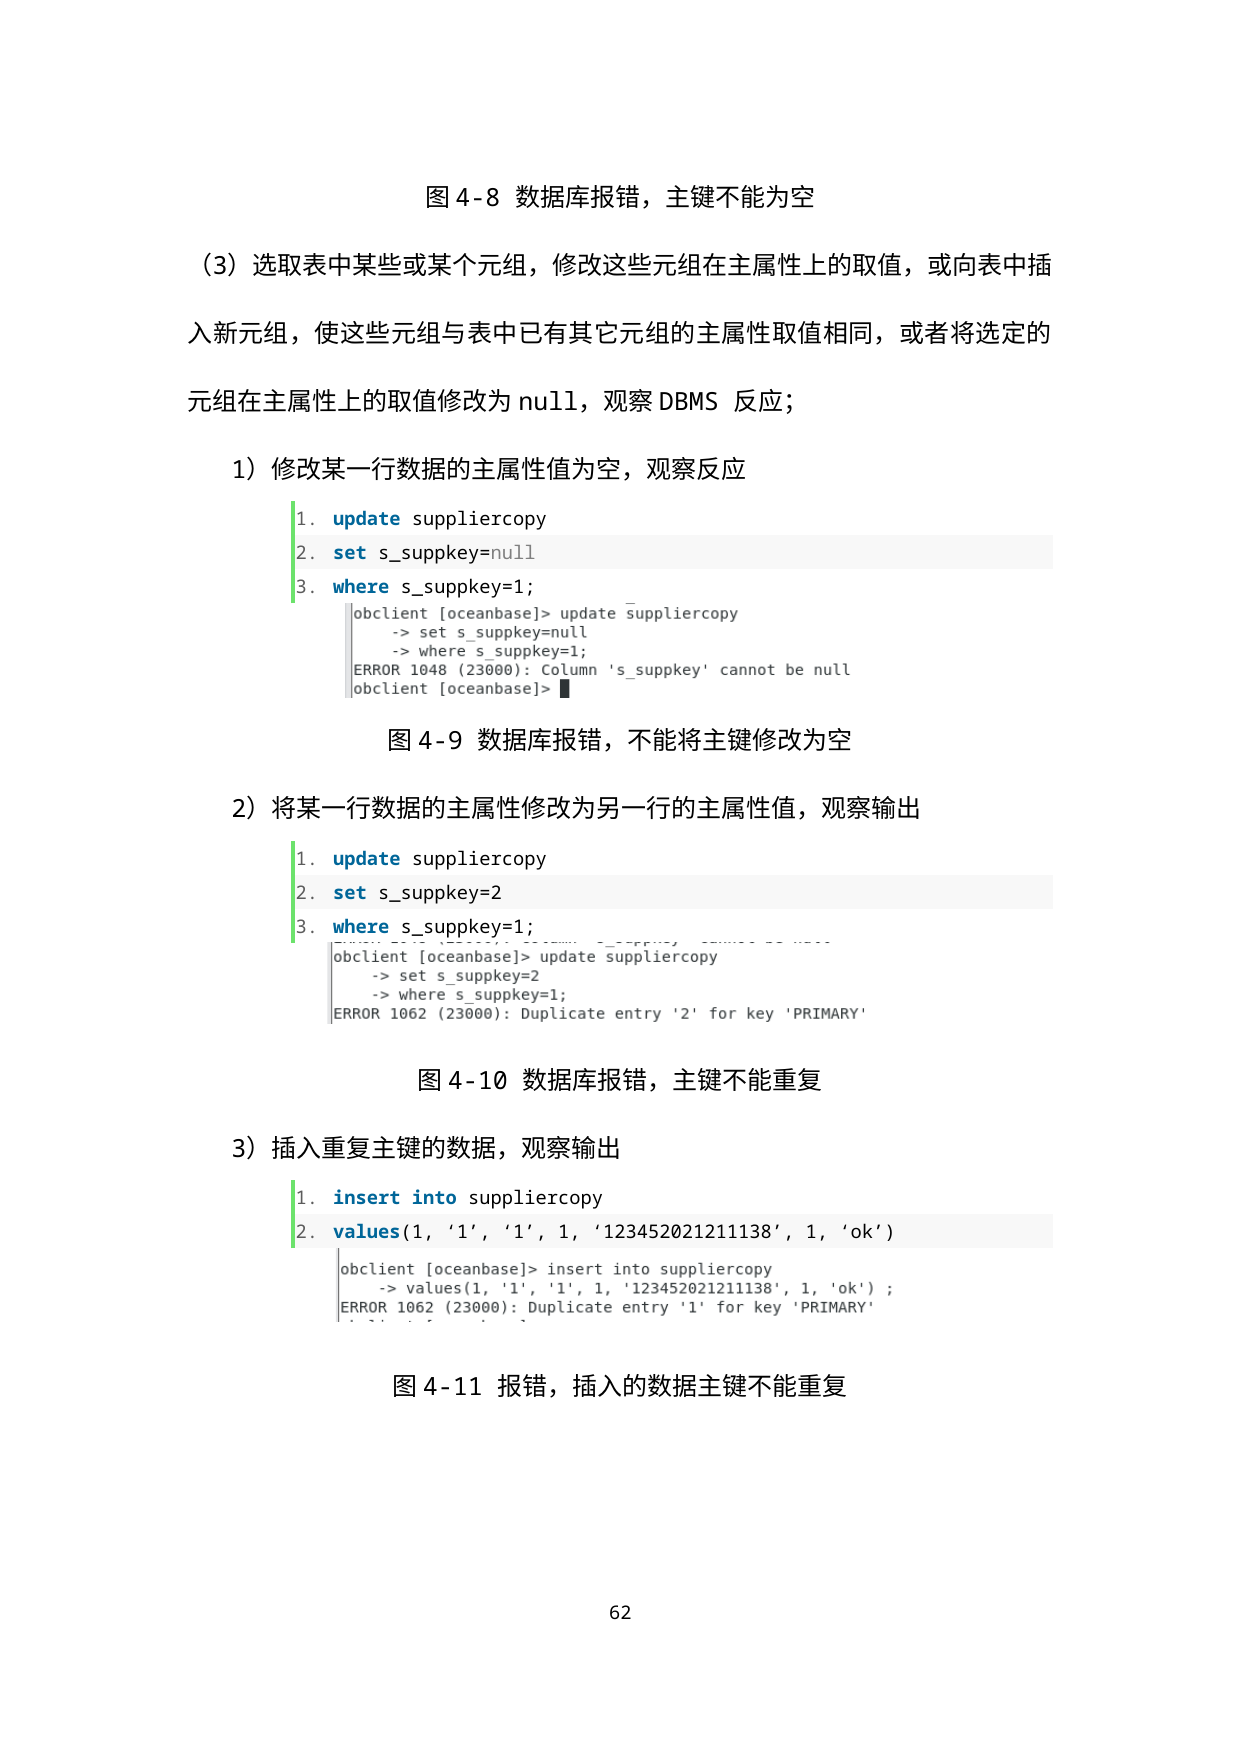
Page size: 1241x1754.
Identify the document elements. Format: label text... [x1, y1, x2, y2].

list where s_suppkey=1; [295, 909, 1053, 943]
text 图4-11 报错，插入的数据主键不能重复 [187, 1350, 1053, 1418]
picture [345, 603, 895, 698]
list update suppliercopy [295, 501, 1053, 535]
list set s_suppkey=null [295, 535, 1053, 569]
list update suppliercopy [295, 841, 1053, 875]
text 3）插入重复主键的数据，观察输出 [187, 1112, 1053, 1180]
list set s_suppkey=2 [295, 875, 1053, 909]
text 2）将某一行数据的主属性修改为另一行的主属性值，观察输出 [187, 773, 1053, 841]
picture [335, 1248, 905, 1322]
list where s_suppkey=1; [295, 569, 1053, 603]
text 图4-10 数据库报错，主键不能重复 [187, 1044, 1053, 1112]
text 图4-9 数据库报错，不能将主键修改为空 [187, 705, 1053, 773]
picture [327, 942, 913, 1024]
text 图4-8 数据库报错，主键不能为空 [187, 162, 1053, 229]
text （3）选取表中某些或某个元组，修改这些元组在主属性上的取值，或向表中插入新元组，使这些元组与表中已有其它元组的主属性取值相同，或者将选定的元组在主属性上的取值修改为 null，观察 DBMS 反应； [187, 229, 1053, 433]
list insert into suppliercopy [295, 1180, 1053, 1214]
list values(1, ‘1’, ‘1’, 1, ‘123452021211138’, 1, ‘ok’) [295, 1214, 1053, 1248]
text 1）修改某一行数据的主属性值为空，观察反应 [187, 433, 1053, 501]
